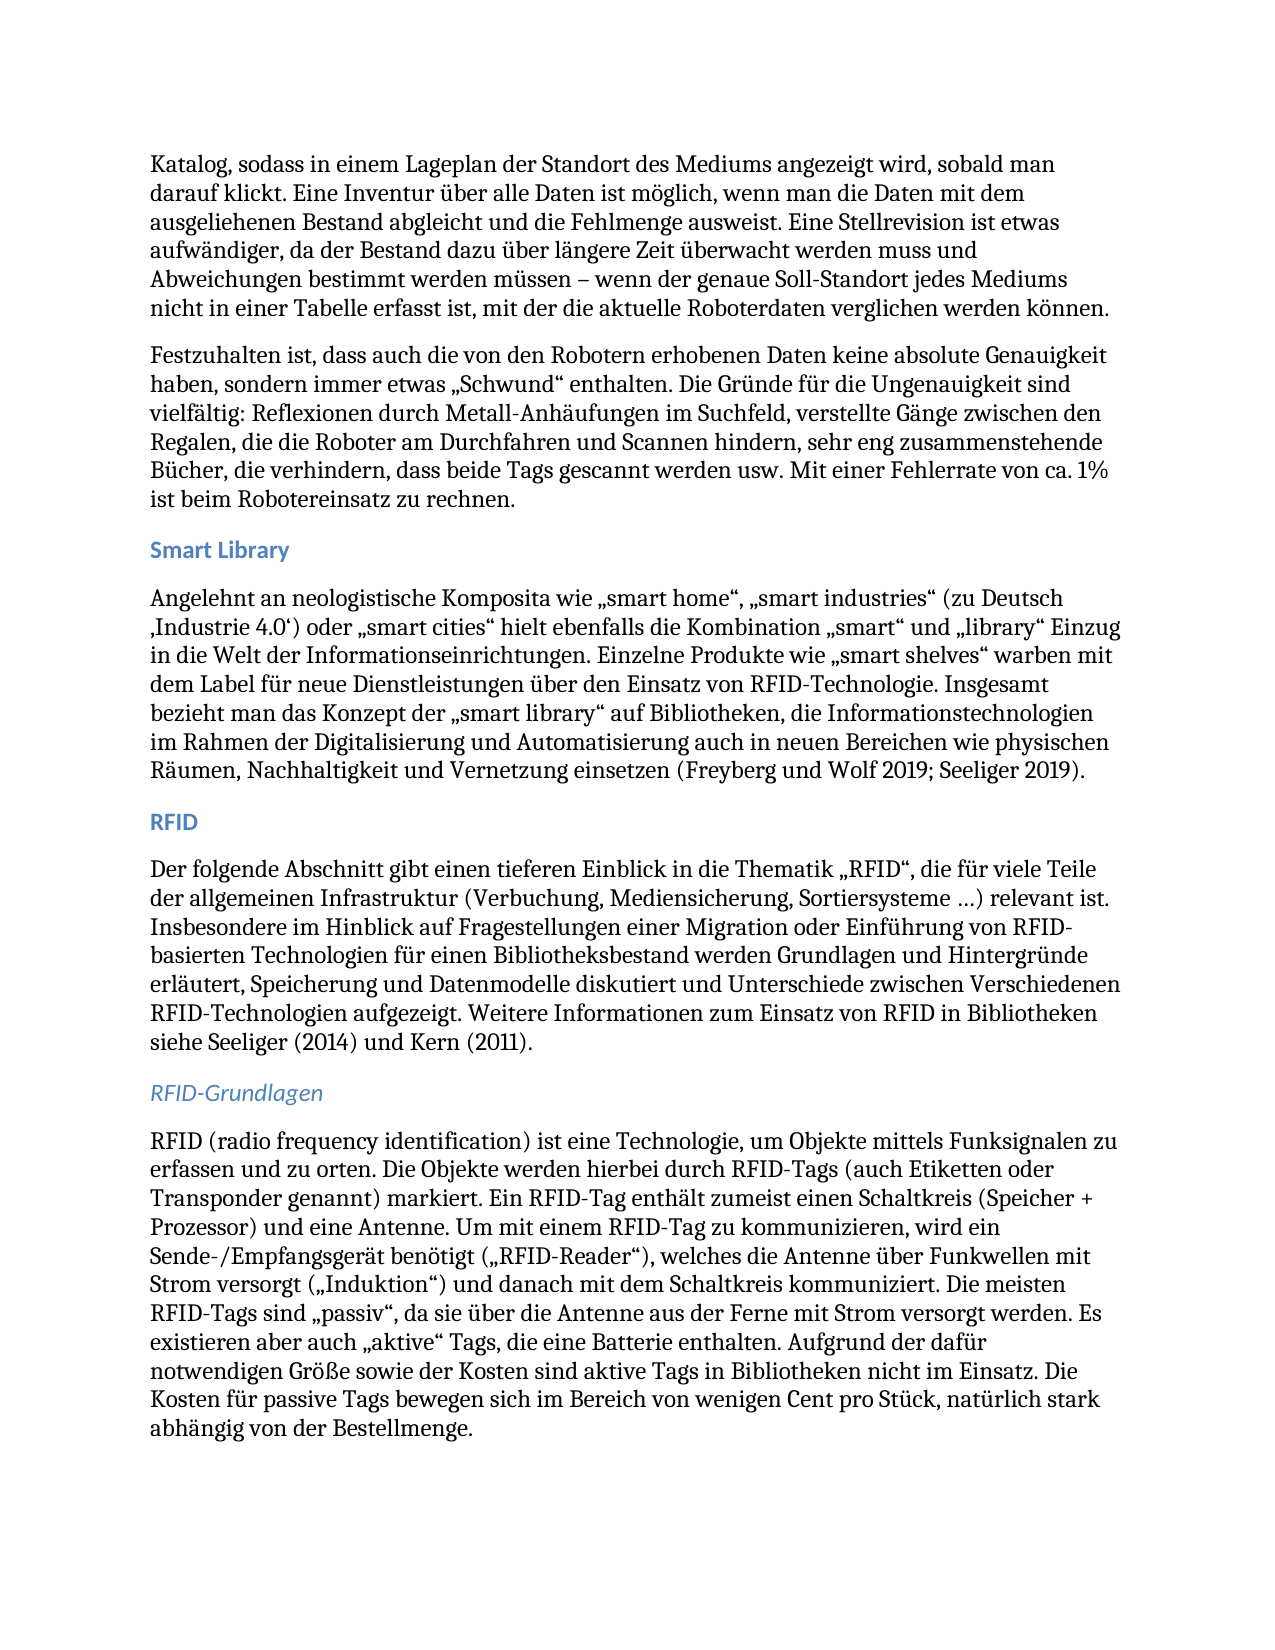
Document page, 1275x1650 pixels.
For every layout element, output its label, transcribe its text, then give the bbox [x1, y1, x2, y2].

text RFID (radio frequency identification) ist eine Technologie, um Objekte mittels Funksignalen zu erfassen und zu orten. Die Objekte werden hierbei durch RFID-Tags (auch Etiketten oder Transponder genannt) markiert. Ein RFID-Tag enthält zumeist einen Schaltkreis (Speicher + Prozessor) und eine Antenne. Um mit einem RFID-Tag zu kommunizieren, wird ein Sende-/Empfangsgerät benötigt („RFID-Reader“), welches die Antenne über Funkwellen mit Strom versorgt („Induktion“) und danach mit dem Schaltkreis kommuniziert. Die meisten RFID-Tags sind „passiv“, da sie über die Antenne aus der Ferne mit Strom versorgt werden. Es existieren aber auch „aktive“ Tags, die eine Batterie enthalten. Aufgrund der dafür notwendigen Größe sowie der Kosten sind aktive Tags in Bibliotheken nicht im Einsatz. Die Kosten für passive Tags bewegen sich im Bereich von wenigen Cent pro Stück, natürlich stark abhängig von der Bestellmenge. [150, 1127, 1125, 1443]
subtitle RFID [150, 806, 1125, 836]
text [150, 150, 1125, 322]
text Der folgende Abschnitt gibt einen tieferen Einblick in die Thematik „RFID“, die für viele Teile der allgemeinen Infrastruktur (Verbuchung, Mediensicherung, Sortiersysteme …) relevant ist. Insbesondere im Hinblick auf Fragestellungen einer Migration oder Einführung von RFID-basierten Technologien für einen Bibliotheksbestand werden Grundlagen und Hintergründe erläutert, Speicherung und Datenmodelle diskutiert und Unterschiede zwischen Verschiedenen RFID-Technologien aufgezeigt. Weitere Informationen zum Einsatz von RFID in Bibliotheken siehe Seeliger (2014) und Kern (2011). [150, 855, 1125, 1056]
text Angelehnt an neologistische Komposita wie „smart home“, „smart industries“ (zu Deutsch ‚Industrie 4.0‘) oder „smart cities“ hielt ebenfalls die Kombination „smart“ und „library“ Einzug in die Welt der Informationseinrichtungen. Einzelne Produkte wie „smart shelves“ warben mit dem Label für neue Dienstleistungen über den Einsatz von RFID-Technologie. Insgesamt bezieht man das Konzept der „smart library“ auf Bibliotheken, die Informationstechnologien im Rahmen der Digitalisierung und Automatisierung auch in neuen Bereichen wie physischen Räumen, Nachhaltigkeit und Vernetzung einsetzen (Freyberg und Wolf 2019; Seeliger 2019). [150, 584, 1125, 785]
subtitle Smart Library [150, 534, 1125, 565]
text Festzuhalten ist, dass auch die von den Robotern erhobenen Daten keine absolute Genauigkeit haben, sondern immer etwas „Schwund“ enthalten. Die Gründe für die Ungenauigkeit sind vielfältig: Reflexionen durch Metall-Anhäufungen im Suchfeld, verstellte Gänge zwischen den Regalen, die die Roboter am Durchfahren und Scannen hindern, sehr eng zusammenstehende Bücher, die verhindern, dass beide Tags gescannt werden usw. Mit einer Fehlerrate von ca. 1% ist beim Robotereinsatz zu rechnen. [150, 341, 1125, 514]
subtitle RFID-Grundlagen [150, 1077, 1125, 1108]
